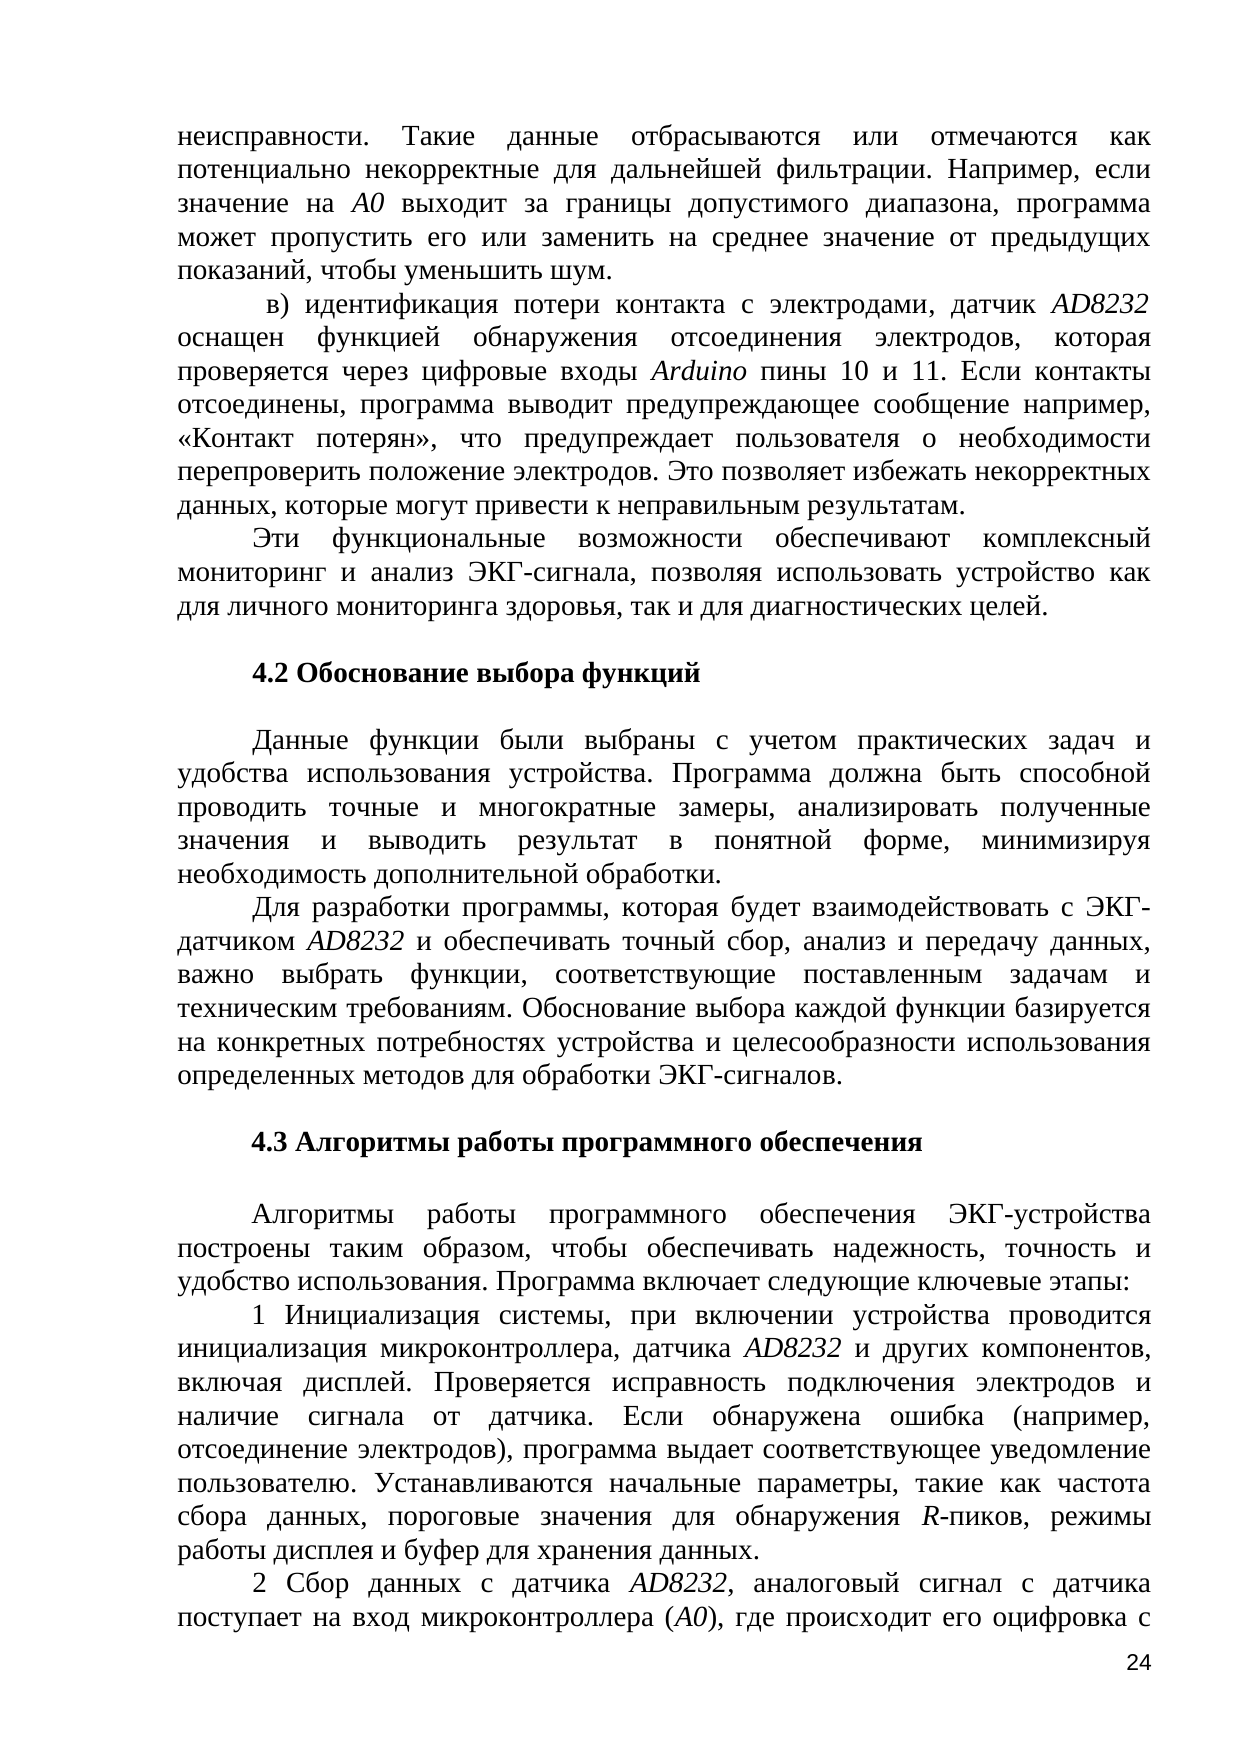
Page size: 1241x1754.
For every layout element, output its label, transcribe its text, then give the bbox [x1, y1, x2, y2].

text 1 Инициализация системы, при включении устройства проводится инициализация микроконтроллера, датчика AD8232 и других компонентов, включая дисплей. Проверяется исправность подключения электродов и наличие сигнала от датчика. Если обнаружена ошибка (например, отсоединение электродов), программа выдает соответствующее уведомление пользователю. Устанавливаются начальные параметры, такие как частота сбора данных, пороговые значения для обнаружения R-пиков, режимы работы дисплея и буфер для хранения данных. [177, 1297, 1152, 1565]
subtitle 4.3 Алгоритмы работы программного обеспечения [177, 1124, 1152, 1158]
text Эти функциональные возможности обеспечивают комплексный мониторинг и анализ ЭКГ-сигнала, позволяя использовать устройство как для личного мониторинга здоровья, так и для диагностических целей. [177, 521, 1152, 621]
text Для разработки программы, которая будет взаимодействовать с ЭКГ-датчиком AD8232 и обеспечивать точный сбор, анализ и передачу данных, важно выбрать функции, соответствующие поставленным задачам и техническим требованиям. Обоснование выбора каждой функции базируется на конкретных потребностях устройства и целесообразности использования определенных методов для обработки ЭКГ-сигналов. [177, 889, 1152, 1091]
text Данные функции были выбраны с учетом практических задач и удобства использования устройства. Программа должна быть способной проводить точные и многократные замеры, анализировать полученные значения и выводить результат в понятной форме, минимизируя необходимость дополнительной обработки. [177, 722, 1152, 889]
list в) идентификация потери контакта с электродами, датчик AD8232 оснащен функцией обнаружения отсоединения электродов, которая проверяется через цифровые входы Arduino пины 10 и 11. Если контакты отсоединены, программа выводит предупреждающее сообщение например, «Контакт потерян», что предупреждает пользователя о необходимости перепроверить положение электродов. Это позволяет избежать некорректных данных, которые могут привести к неправильным результатам. [177, 286, 1152, 521]
subtitle 4.2 Обоснование выбора функций [177, 655, 1152, 688]
text Алгоритмы работы программного обеспечения ЭКГ-устройства построены таким образом, чтобы обеспечивать надежность, точность и удобство использования. Программа включает следующие ключевые этапы: [177, 1196, 1152, 1297]
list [177, 118, 1152, 286]
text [177, 1565, 1152, 1632]
